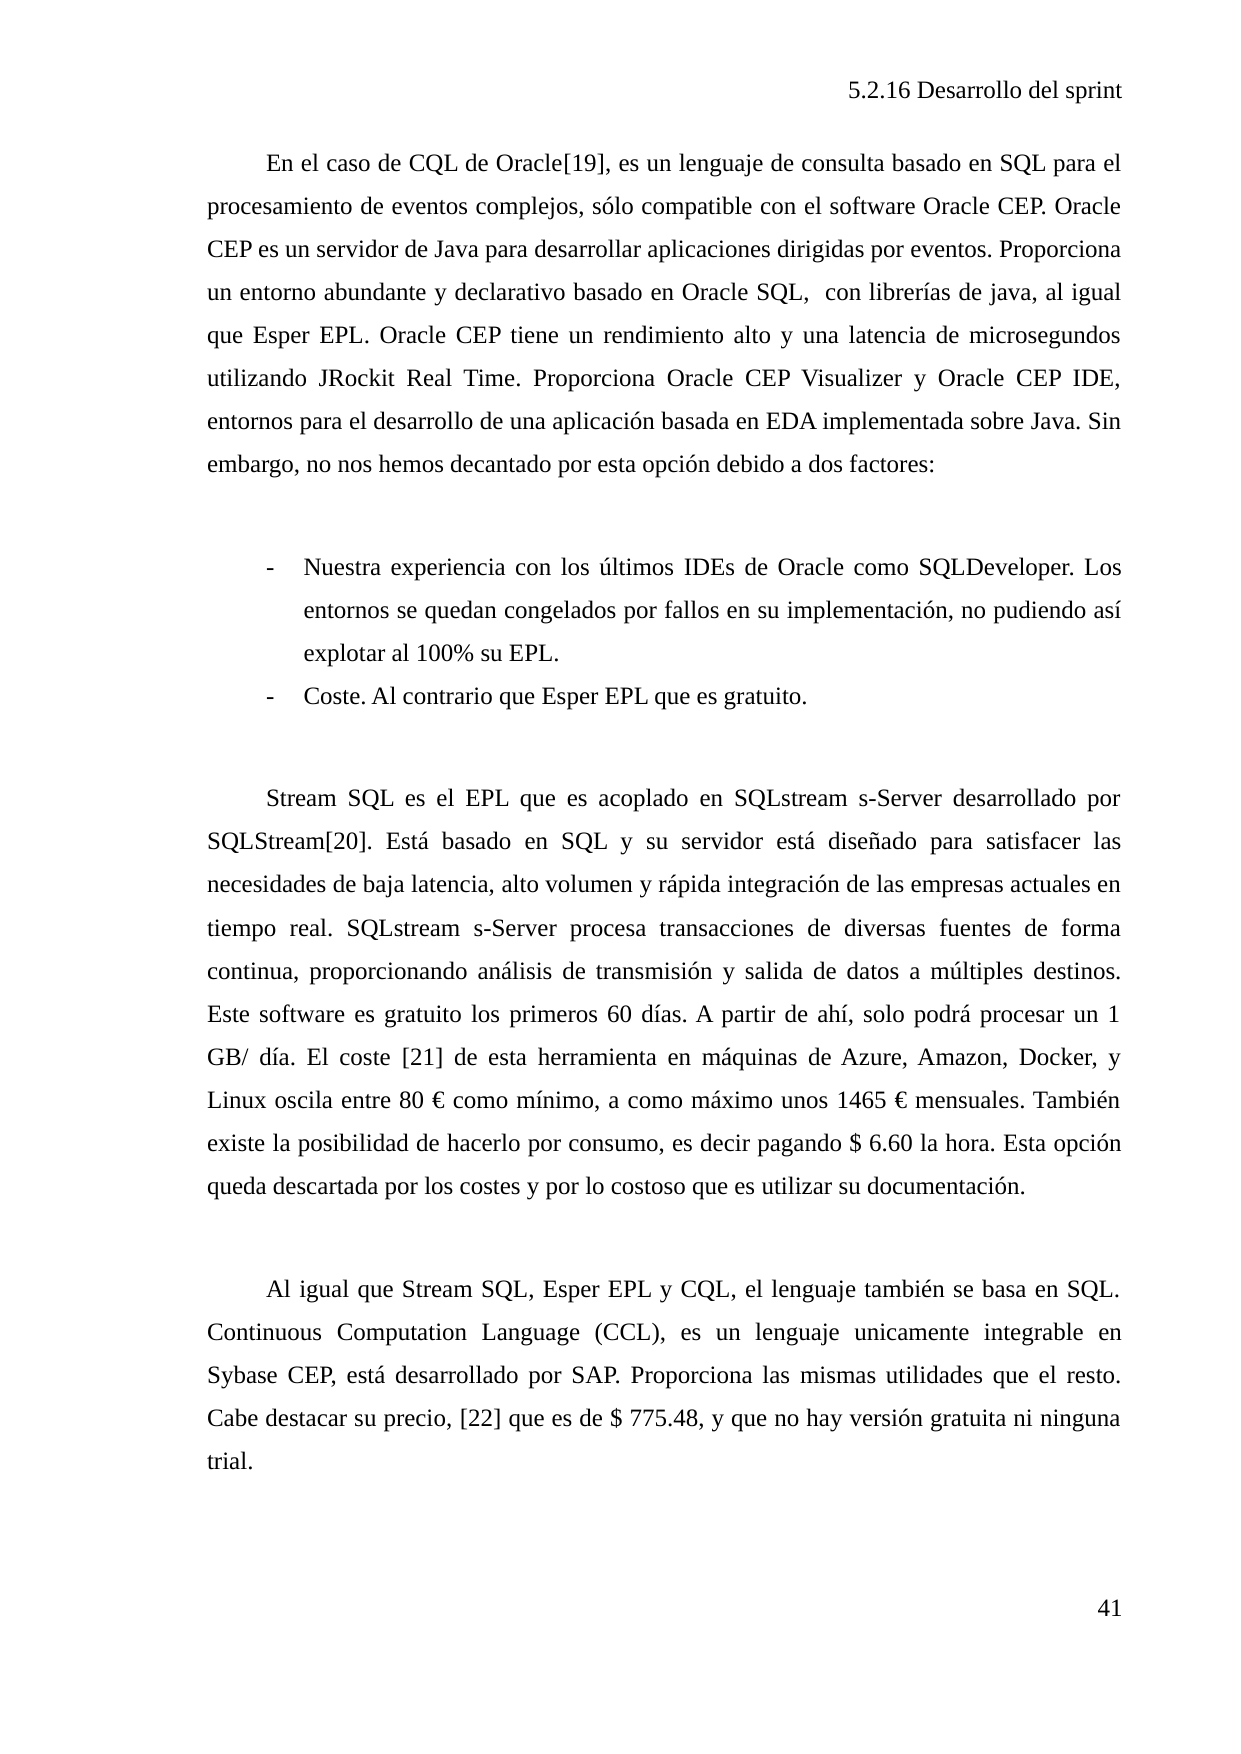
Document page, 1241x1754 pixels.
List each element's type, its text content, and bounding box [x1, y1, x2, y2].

text Al igual que Stream SQL, Esper EPL y CQL, el lenguaje también se basa en SQL. Continuous Computation Language (CCL), es un lenguaje unicamente integrable en Sybase CEP, está desarrollado por SAP. Proporciona las mismas utilidades que el resto. Cabe destacar su precio, [22] que es de $ 775.48, y que no hay versión gratuita ni ninguna trial. [207, 1274, 1122, 1475]
list Nuestra experiencia con los últimos IDEs de Oracle como SQLDeveloper. Los entornos se quedan congelados por fallos en su implementación, no pudiendo así explotar al 100% su EPL. [266, 552, 1122, 667]
list Coste. Al contrario que Esper EPL que es gratuito. [266, 681, 1122, 710]
text Stream SQL es el EPL que es acoplado en SQLstream s-Server desarrollado por SQLStream[20]. Está basado en SQL y su servidor está diseñado para satisfacer las necesidades de baja latencia, alto volumen y rápida integración de las empresas actuales en tiempo real. SQLstream s-Server procesa transacciones de diversas fuentes de forma continua, proporcionando análisis de transmisión y salida de datos a múltiples destinos. Este software es gratuito los primeros 60 días. A partir de ahí, solo podrá procesar un 1 GB/ día. El coste [21] de esta herramienta en máquinas de Azure, Amazon, Docker, y Linux oscila entre 80 € como mínimo, a como máximo unos 1465 € mensuales. También existe la posibilidad de hacerlo por consumo, es decir pagando $ 6.60 la hora. Esta opción queda descartada por los costes y por lo costoso que es utilizar su documentación. [207, 783, 1122, 1200]
text En el caso de CQL de Oracle[19], es un lenguaje de consulta basado en SQL para el procesamiento de eventos complejos, sólo compatible con el software Oracle CEP. Oracle CEP es un servidor de Java para desarrollar aplicaciones dirigidas por eventos. Proporciona un entorno abundante y declarativo basado en Oracle SQL, con librerías de java, al igual que Esper EPL. Oracle CEP tiene un rendimiento alto y una latencia de microsegundos utilizando JRockit Real Time. Proporciona Oracle CEP Visualizer y Oracle CEP IDE, entornos para el desarrollo de una aplicación basada en EDA implementada sobre Java. Sin embargo, no nos hemos decantado por esta opción debido a dos factores: [207, 148, 1122, 478]
